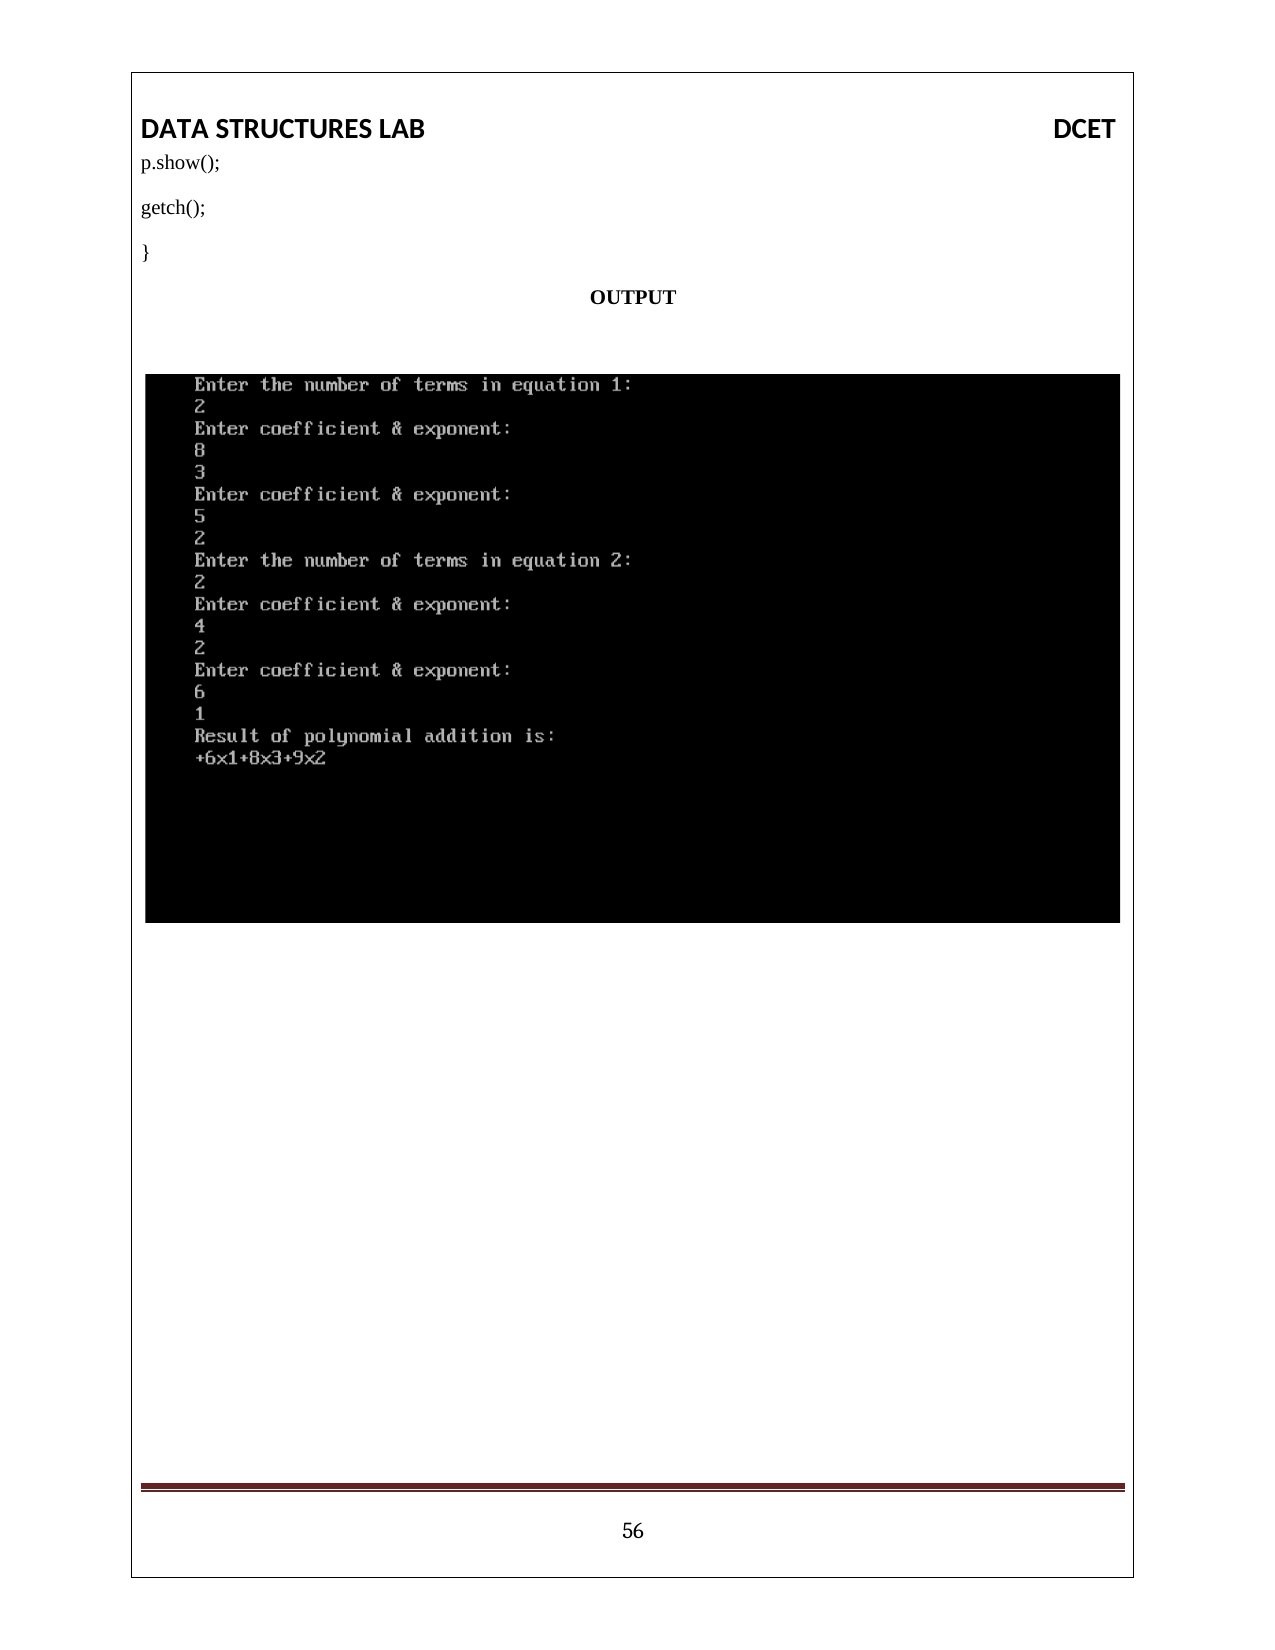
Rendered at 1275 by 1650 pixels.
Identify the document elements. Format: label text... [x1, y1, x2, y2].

text getch(); [141, 195, 1125, 219]
text p.show(); [141, 150, 1125, 174]
text OUTPUT [141, 285, 1125, 309]
picture [145, 374, 1121, 923]
text } [141, 240, 1125, 264]
